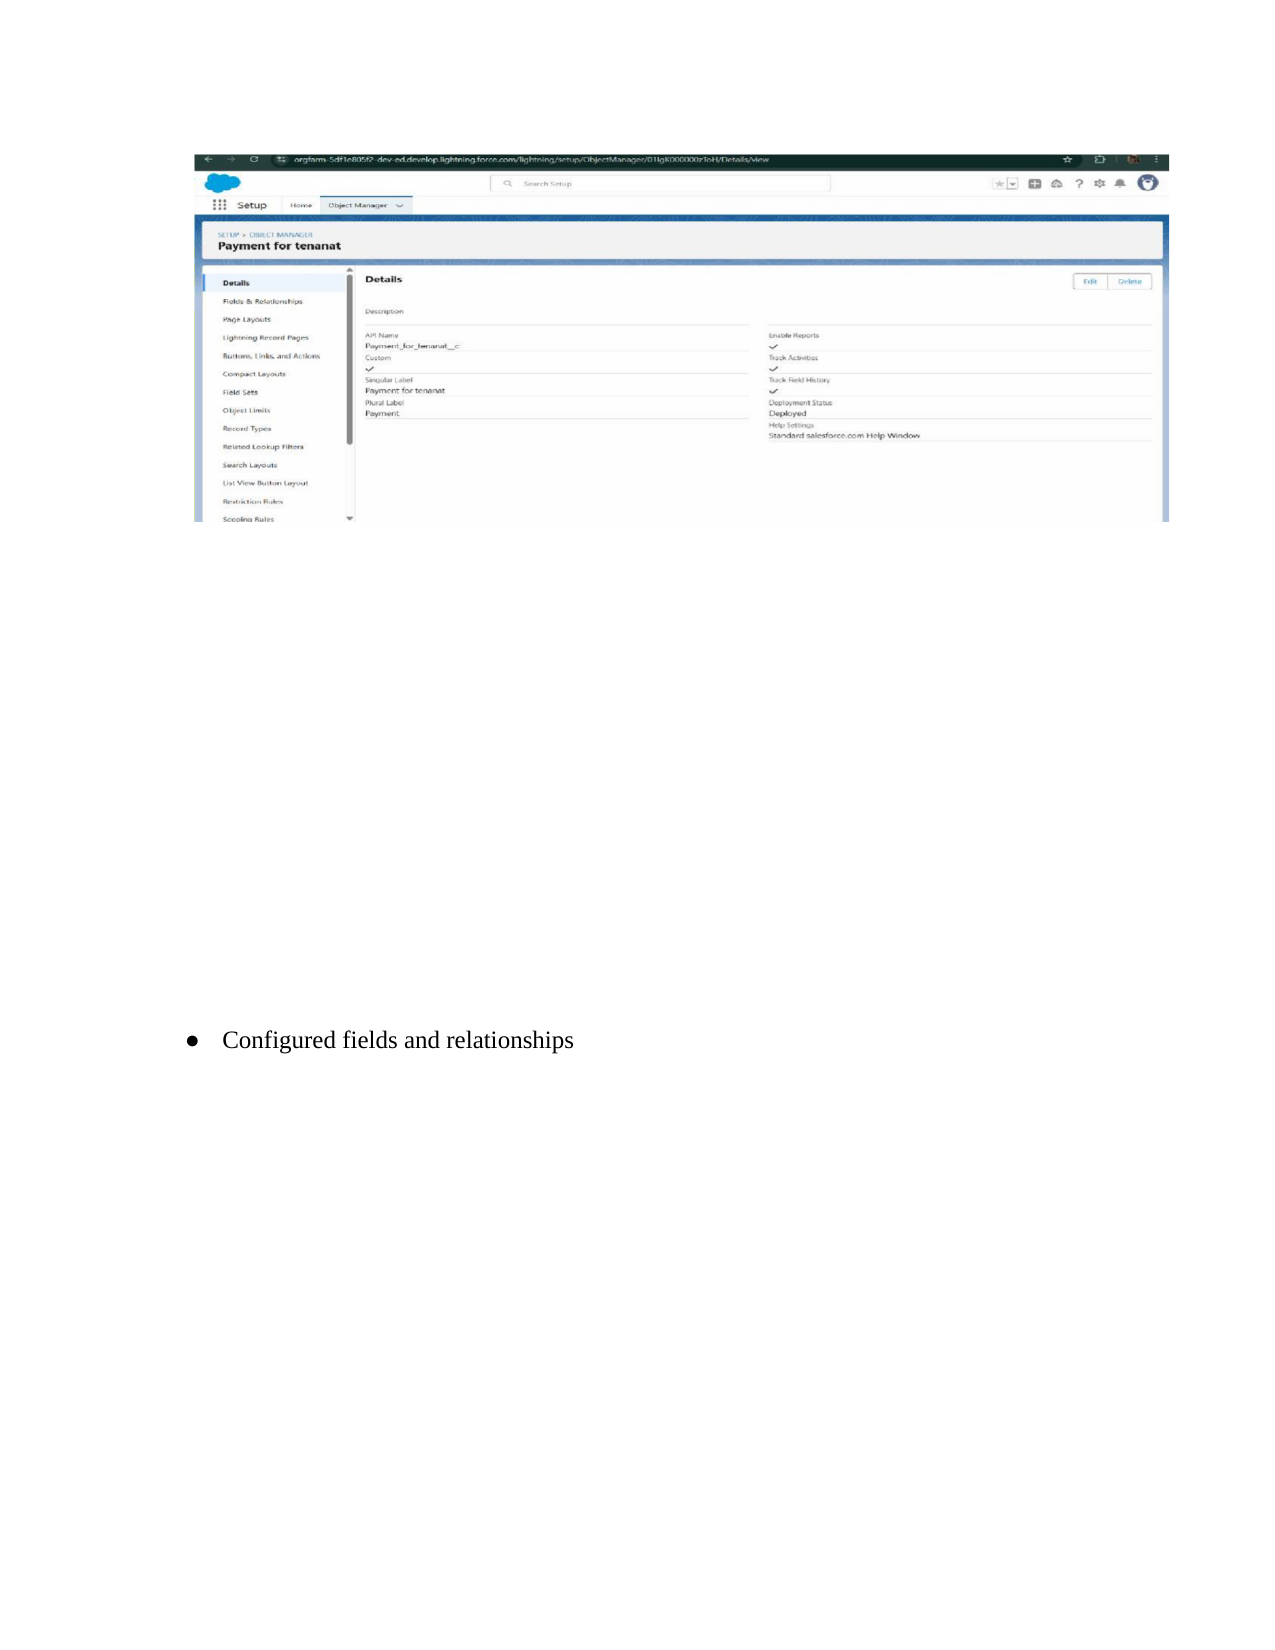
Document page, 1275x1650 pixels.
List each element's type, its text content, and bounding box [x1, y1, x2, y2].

picture [193, 153, 1170, 522]
list Configured fields and relationships [184, 1024, 1189, 1053]
